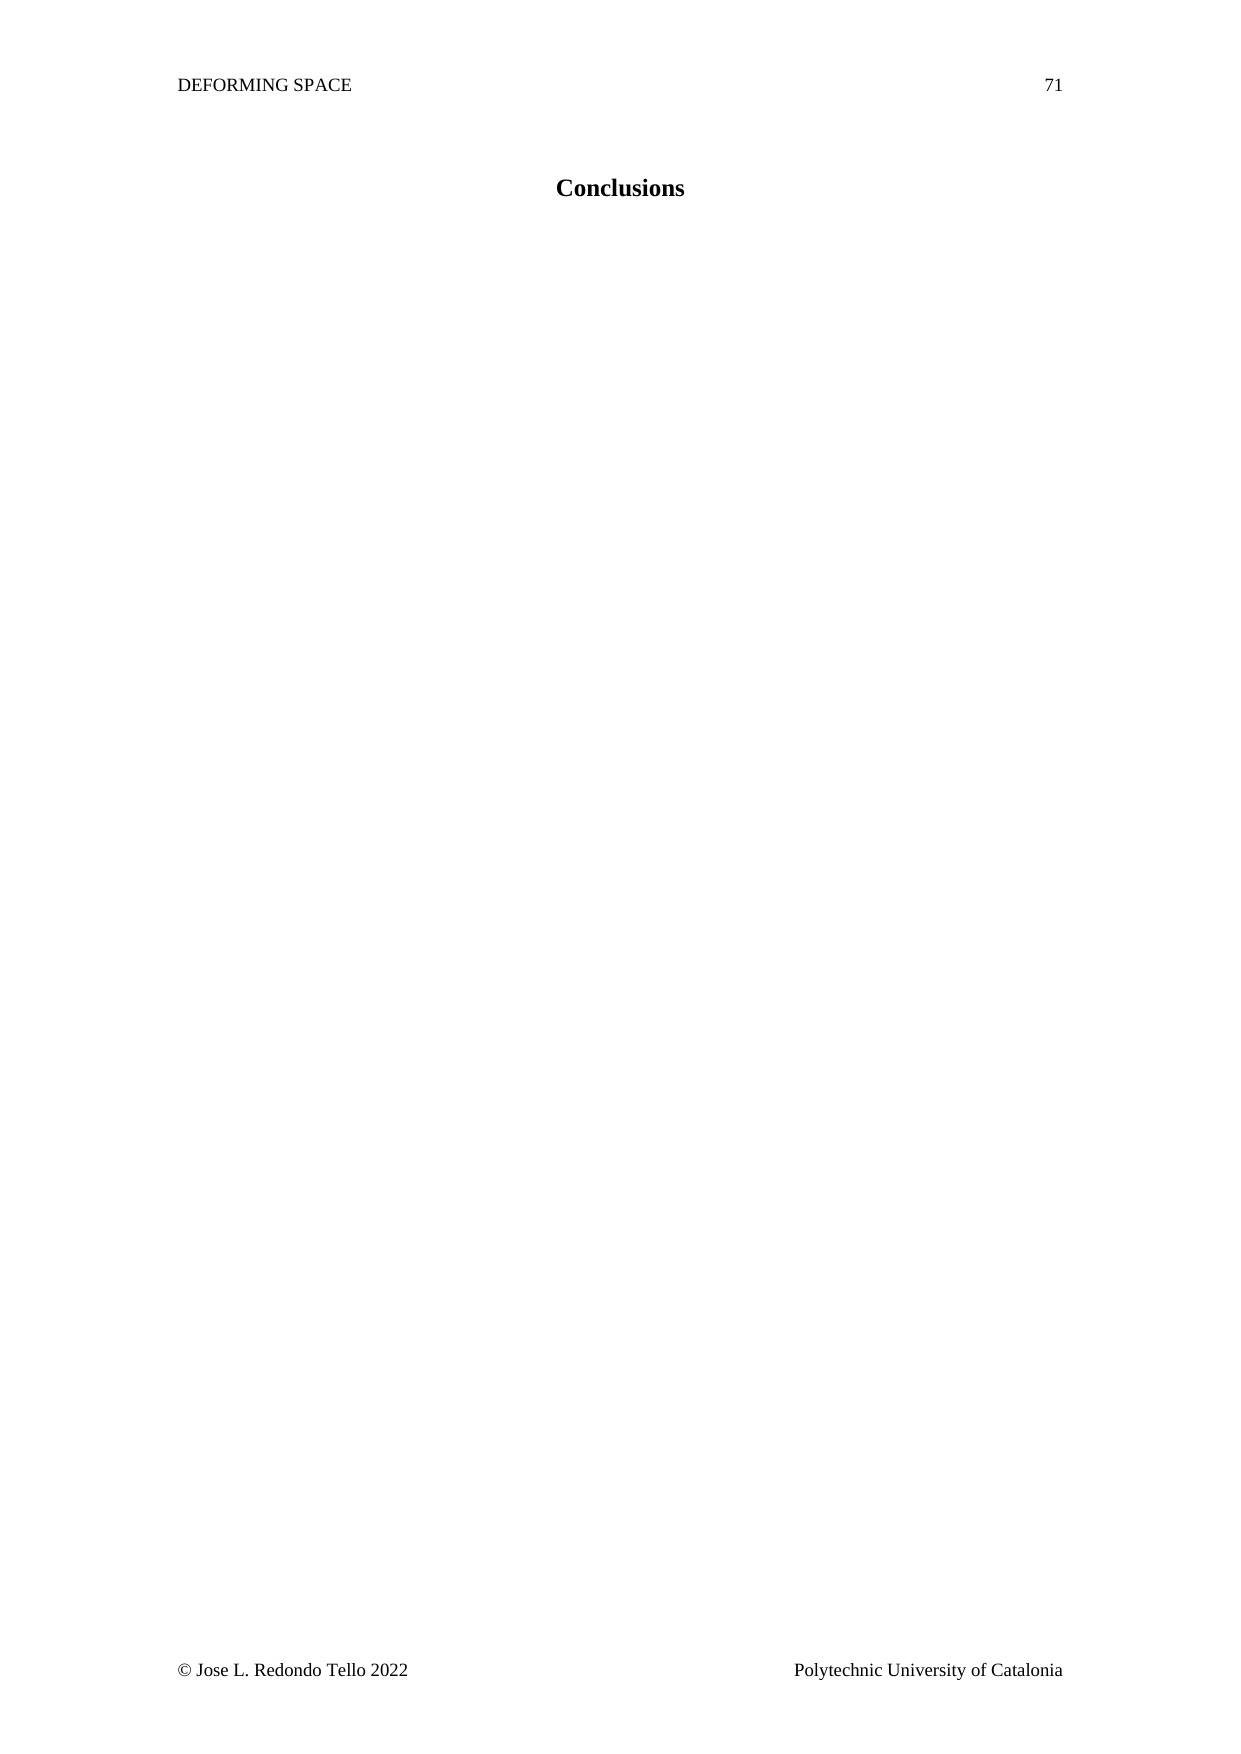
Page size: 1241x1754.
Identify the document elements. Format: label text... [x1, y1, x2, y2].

subtitle Conclusions [177, 173, 1063, 201]
